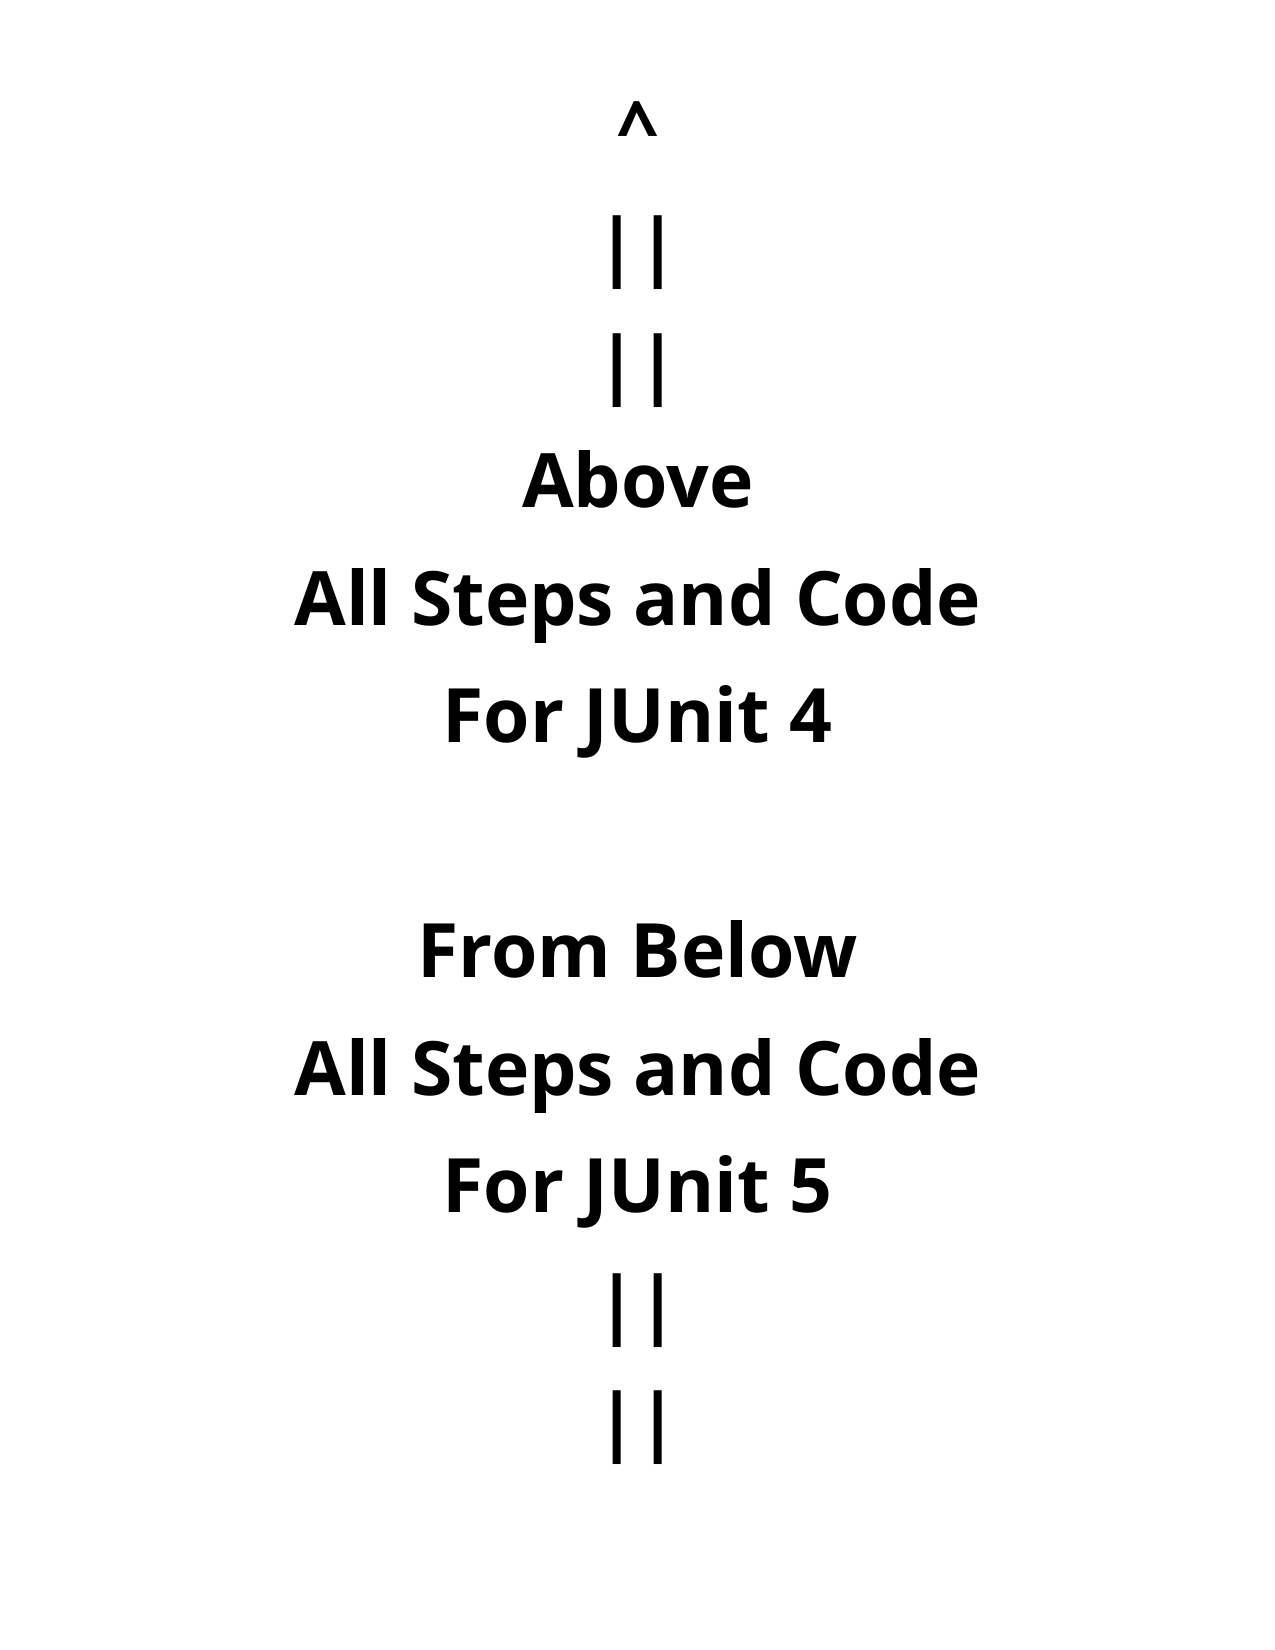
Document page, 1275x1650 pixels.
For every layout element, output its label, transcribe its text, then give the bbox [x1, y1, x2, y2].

list All Steps and Code [75, 1015, 1200, 1117]
list || [75, 1367, 1200, 1470]
list For JUnit 4 [75, 662, 1200, 765]
list || [75, 1250, 1200, 1352]
list For JUnit 5 [75, 1132, 1200, 1235]
list ^ [75, 75, 1200, 177]
list || [75, 310, 1200, 412]
list Above [75, 427, 1200, 530]
list || [75, 192, 1200, 295]
list All Steps and Code [75, 545, 1200, 647]
list From Below [75, 897, 1200, 1000]
